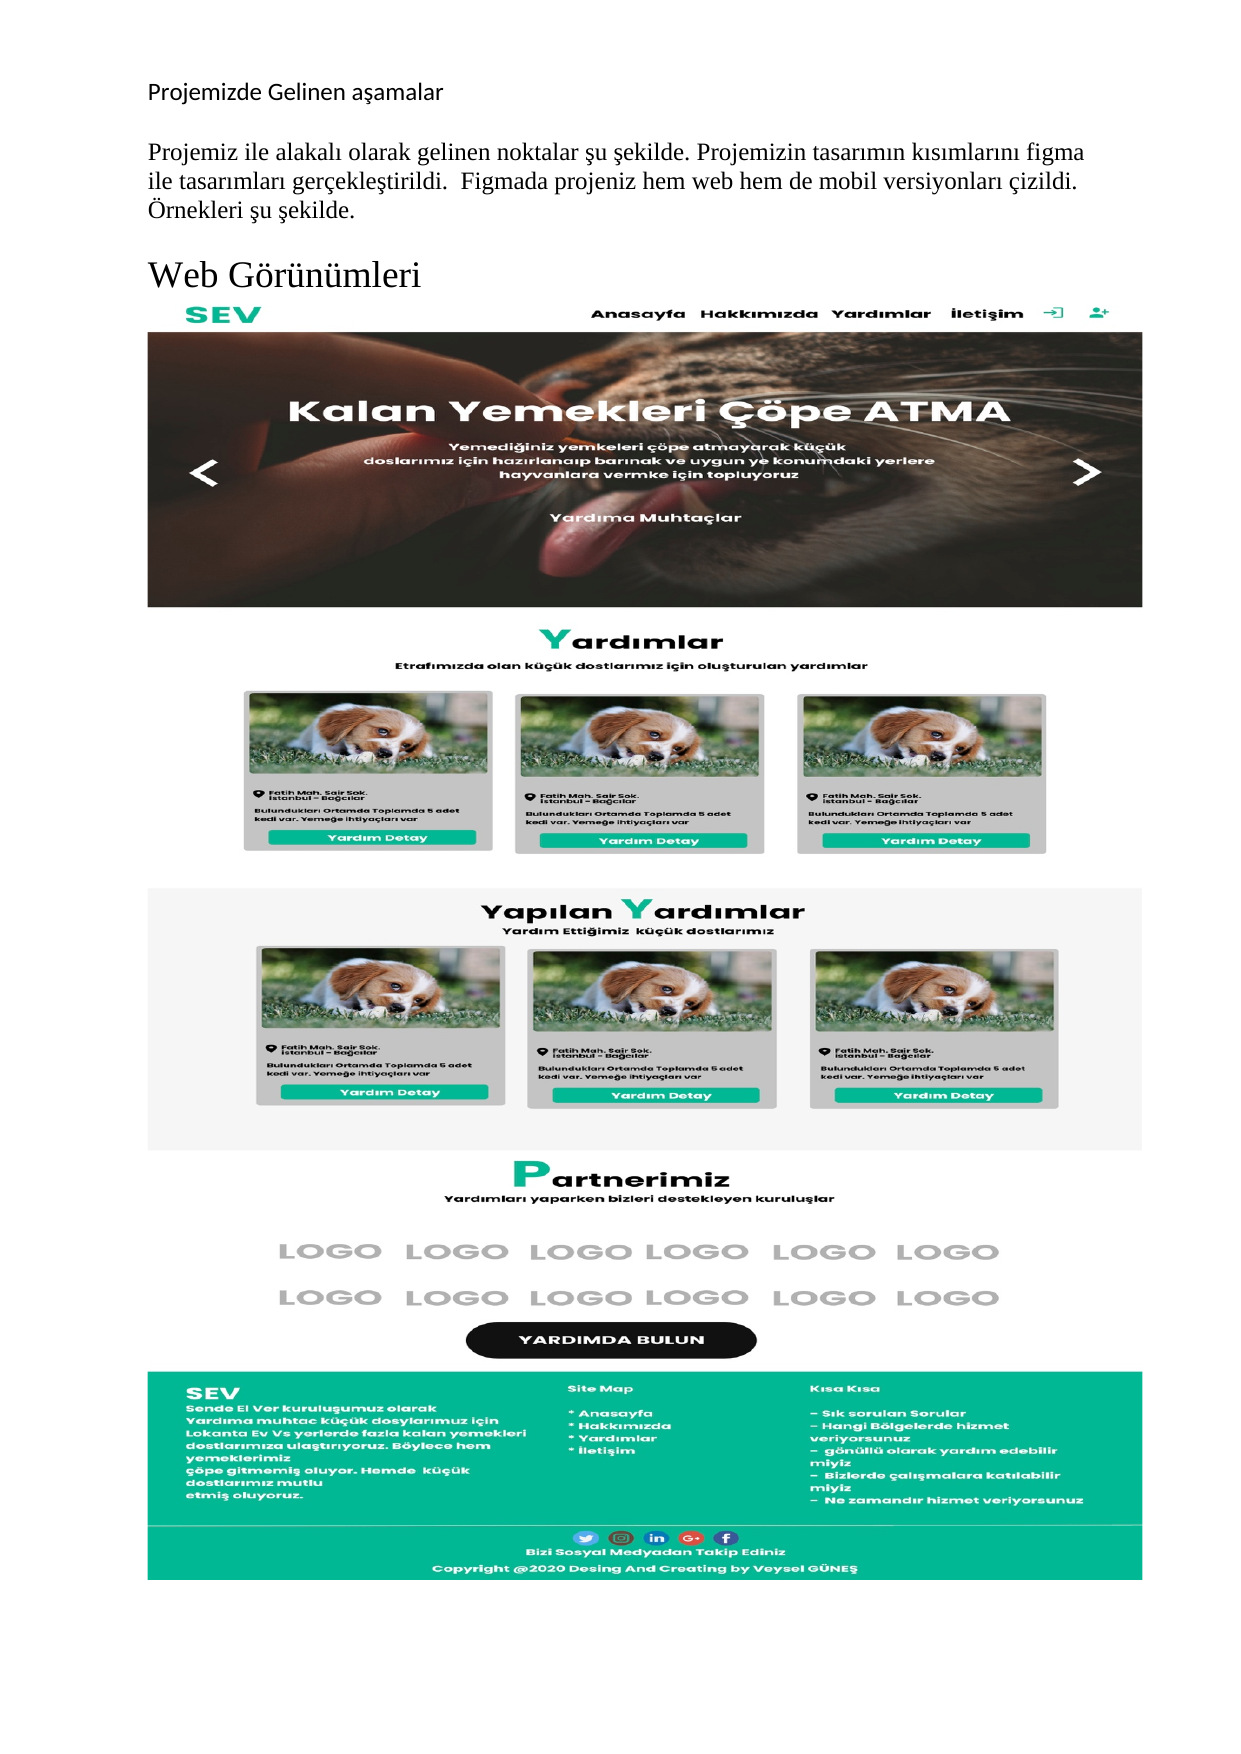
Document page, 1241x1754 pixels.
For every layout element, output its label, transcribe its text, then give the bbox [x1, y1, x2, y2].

picture [147, 295, 1143, 1580]
text Projemiz ile alakalı olarak gelinen noktalar şu şekilde. Projemizin tasarımın kısımlarını figma ile tasarımları gerçekleştirildi. Figmada projeniz hem web hem de mobil versiyonları çizildi. [148, 137, 1093, 195]
text Projemizde Gelinen aşamalar [148, 76, 1093, 107]
text Web Görünümleri [148, 252, 1093, 295]
text Örnekleri şu şekilde. [148, 195, 1093, 223]
